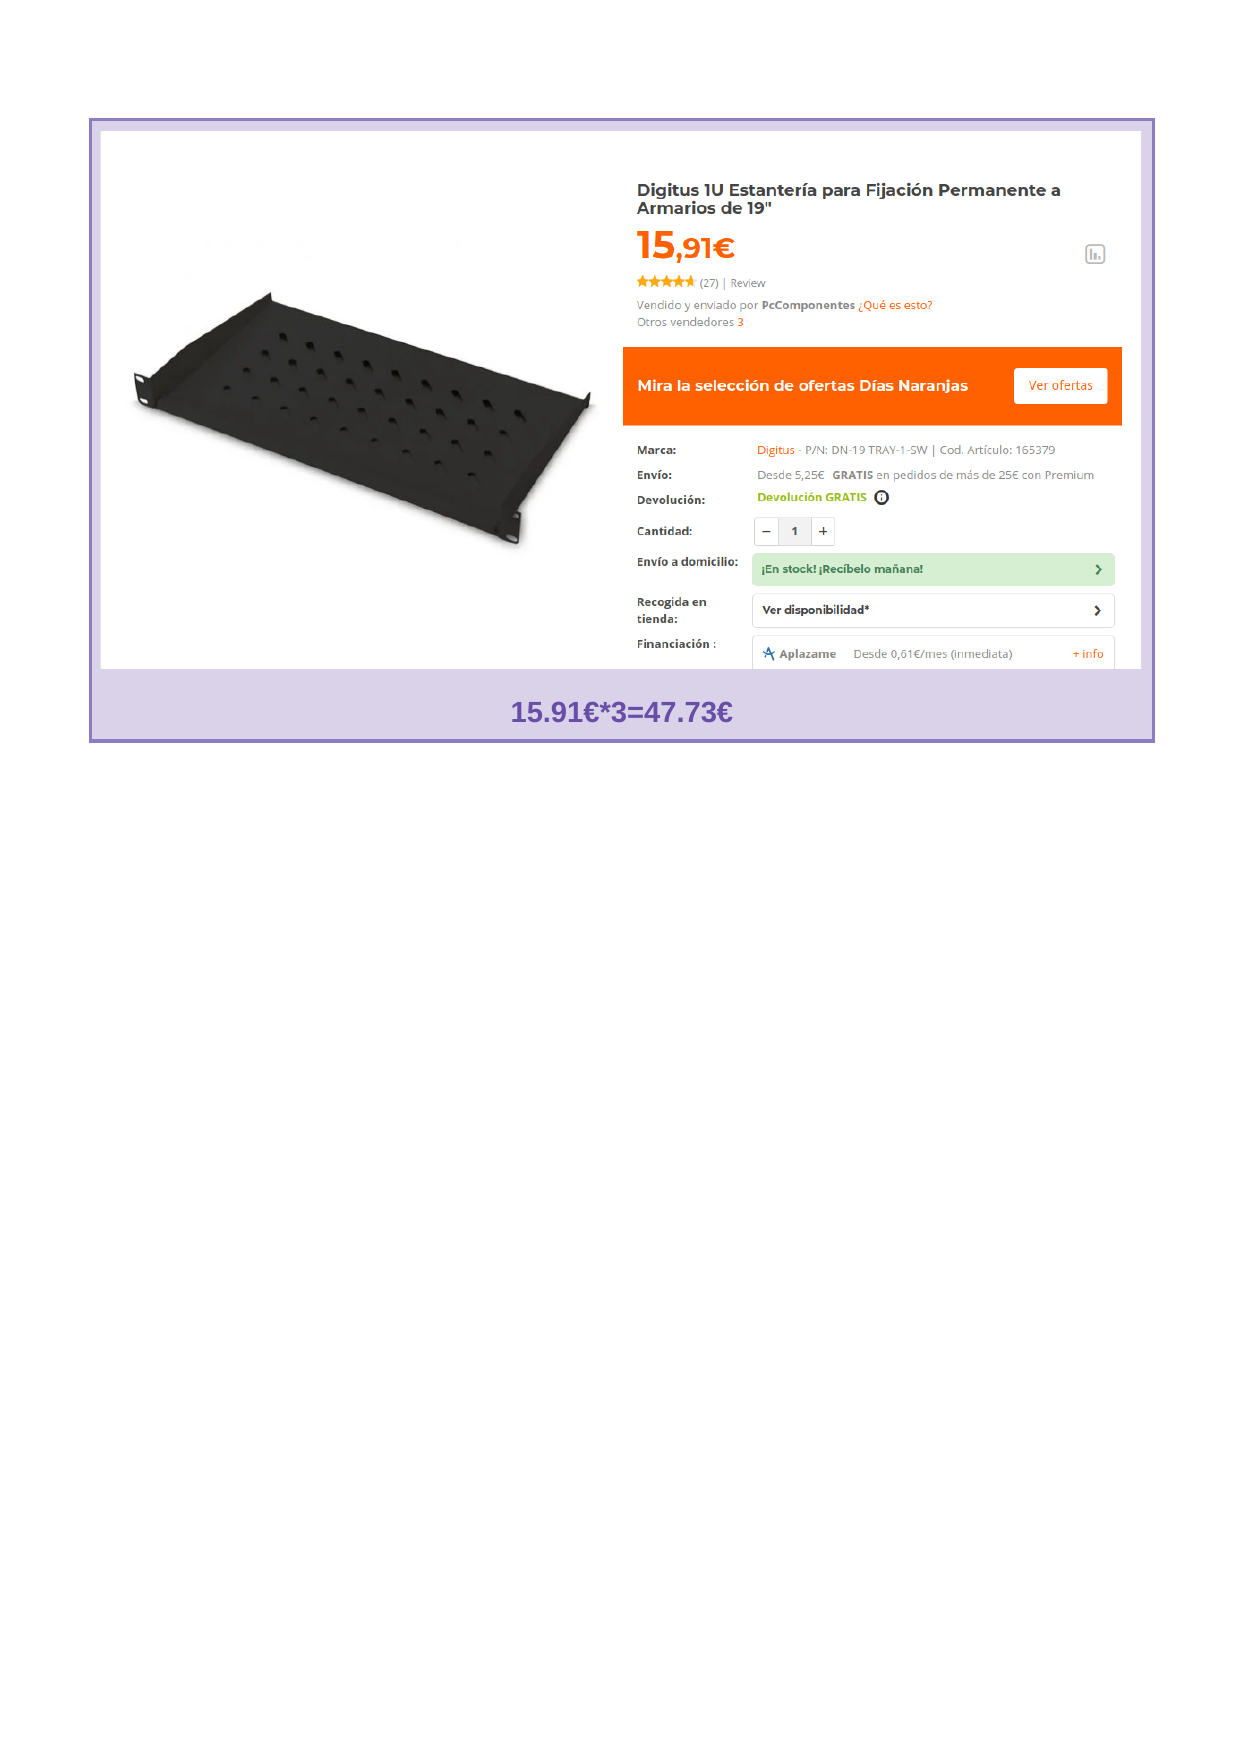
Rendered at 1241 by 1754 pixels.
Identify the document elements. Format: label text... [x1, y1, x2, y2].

table_cell 15.91€*3=47.73€ [92, 121, 1152, 739]
picture [100, 131, 1142, 669]
